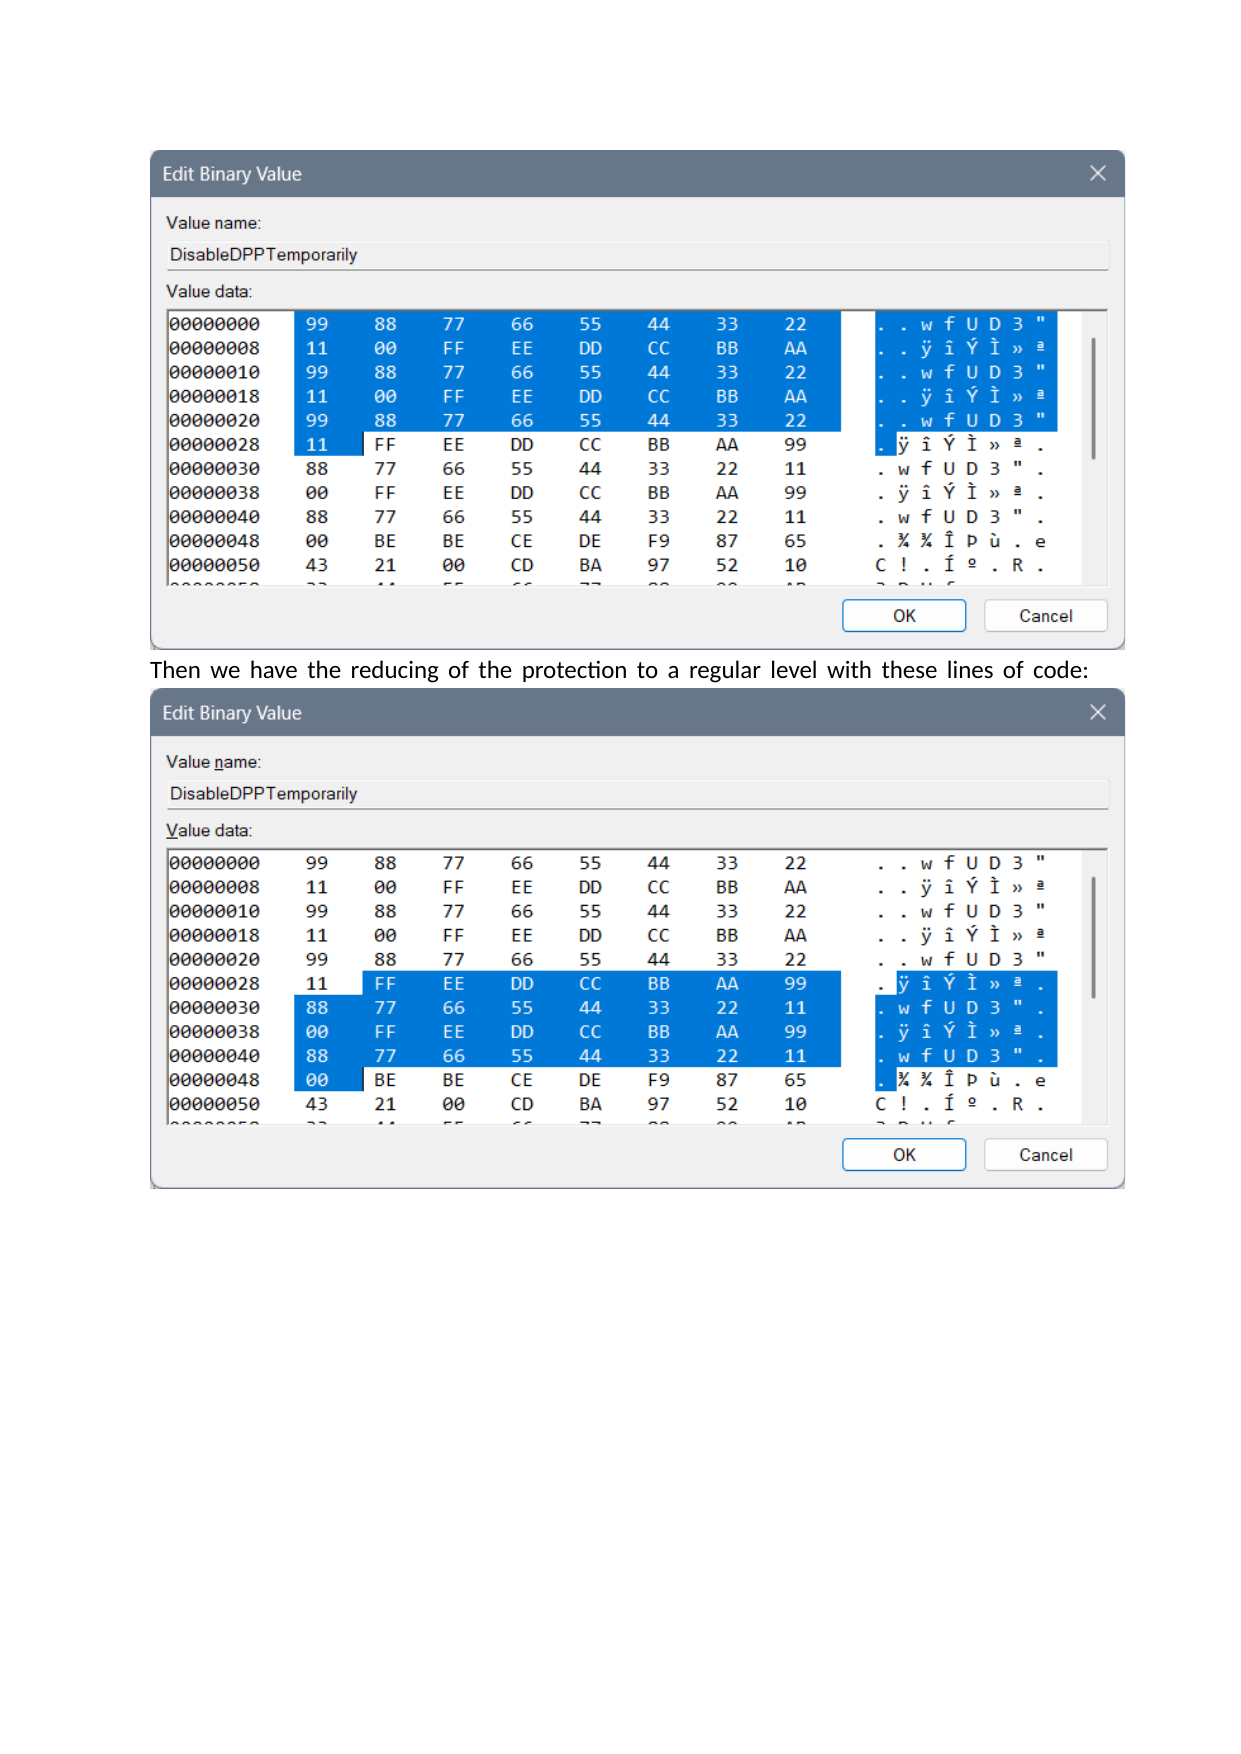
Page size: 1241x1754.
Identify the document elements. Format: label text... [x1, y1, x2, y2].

picture [150, 150, 1125, 650]
picture [150, 688, 1125, 1189]
text Then we have the reducing of the protection to a regular level with these lines of code: [150, 650, 1090, 688]
